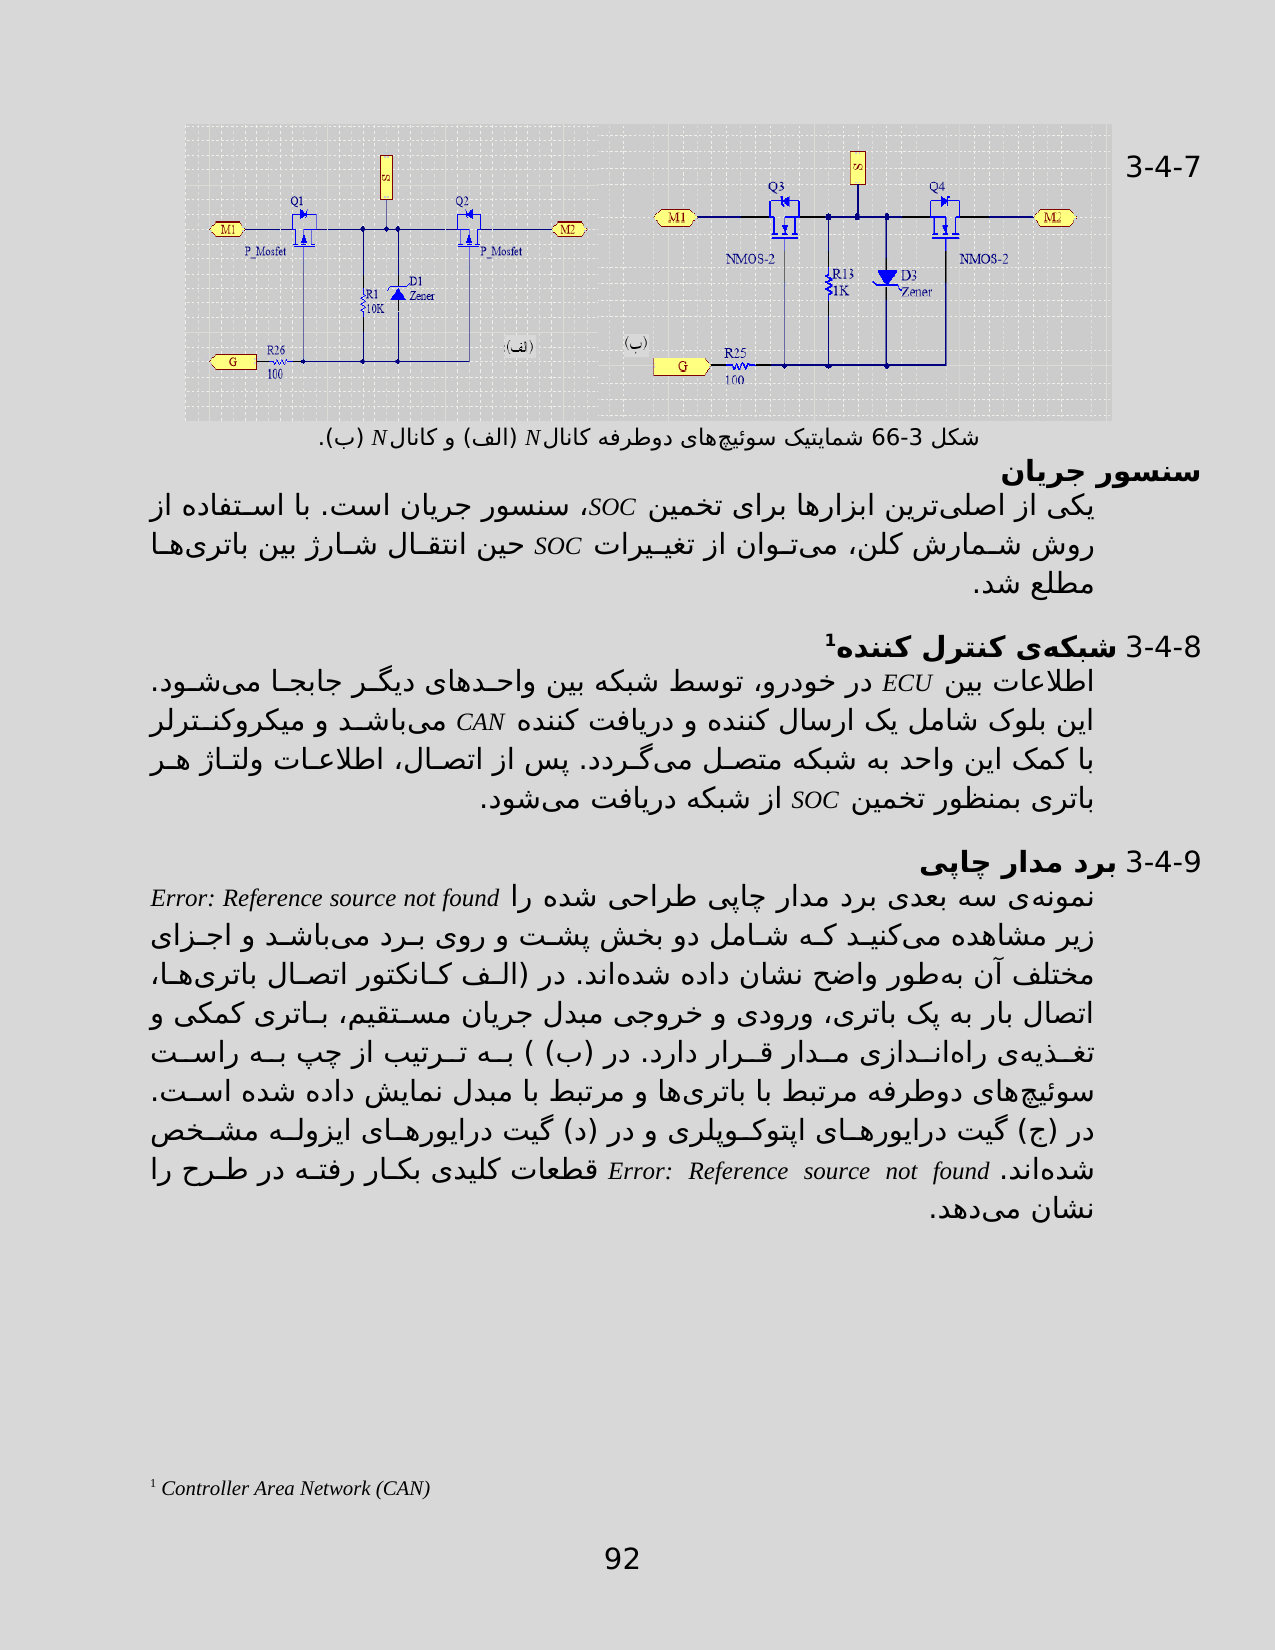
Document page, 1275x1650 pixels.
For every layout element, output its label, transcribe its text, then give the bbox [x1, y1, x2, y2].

subtitle برد مدار چاپی [150, 845, 1125, 879]
subtitle شبکه‌ی کنترل کننده [150, 631, 1125, 664]
text یکی از اصلی‌ترین ابزار‌ها برای تخمین SOC، سنسور جریان است. با استفاده از روش شمارش کلن، می‌توان از تغییرات SOC حین انتقال شارژ بین باتری‌ها مطلع شد. [150, 489, 1095, 601]
picture [185, 124, 1112, 421]
text اطلاعات بین ECU در خودرو، توسط شبکه بین واحد‌های دیگر جابجا می‌شود. این بلوک شامل یک ارسال کننده و دریافت کننده CAN می‌باشد و میکروکنترلر با کمک این واحد به شبکه متصل می‌گردد. پس از اتصال، اطلاعات ولتاژ هر باتری بمنظور تخمین SOC از شبکه دریافت می‌شود. [150, 664, 1095, 815]
table_header [161, 125, 1136, 424]
